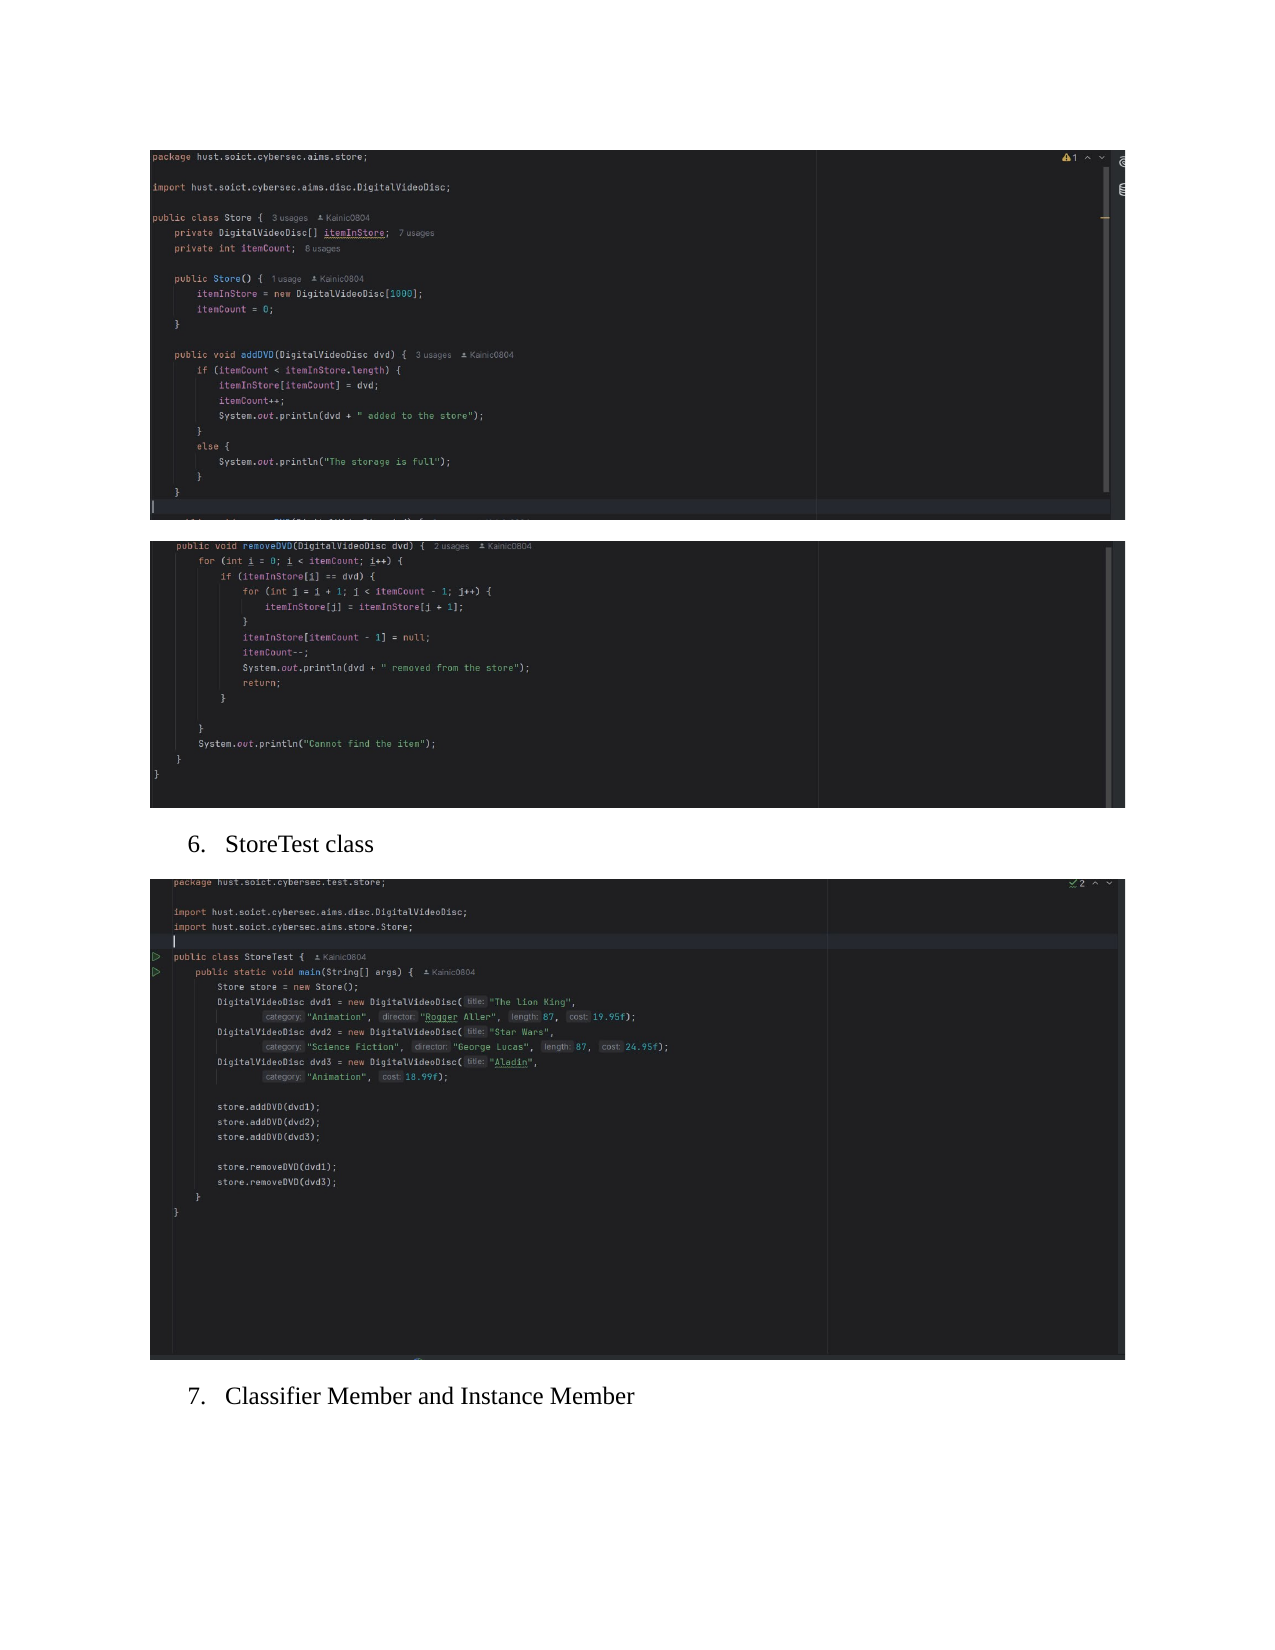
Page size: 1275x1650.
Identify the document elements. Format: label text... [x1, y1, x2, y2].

picture [150, 150, 1125, 520]
picture [150, 541, 1125, 808]
list Classifier Member and Instance Member [187, 1381, 1125, 1410]
list StoreTest class [187, 829, 1125, 858]
picture [150, 879, 1125, 1360]
